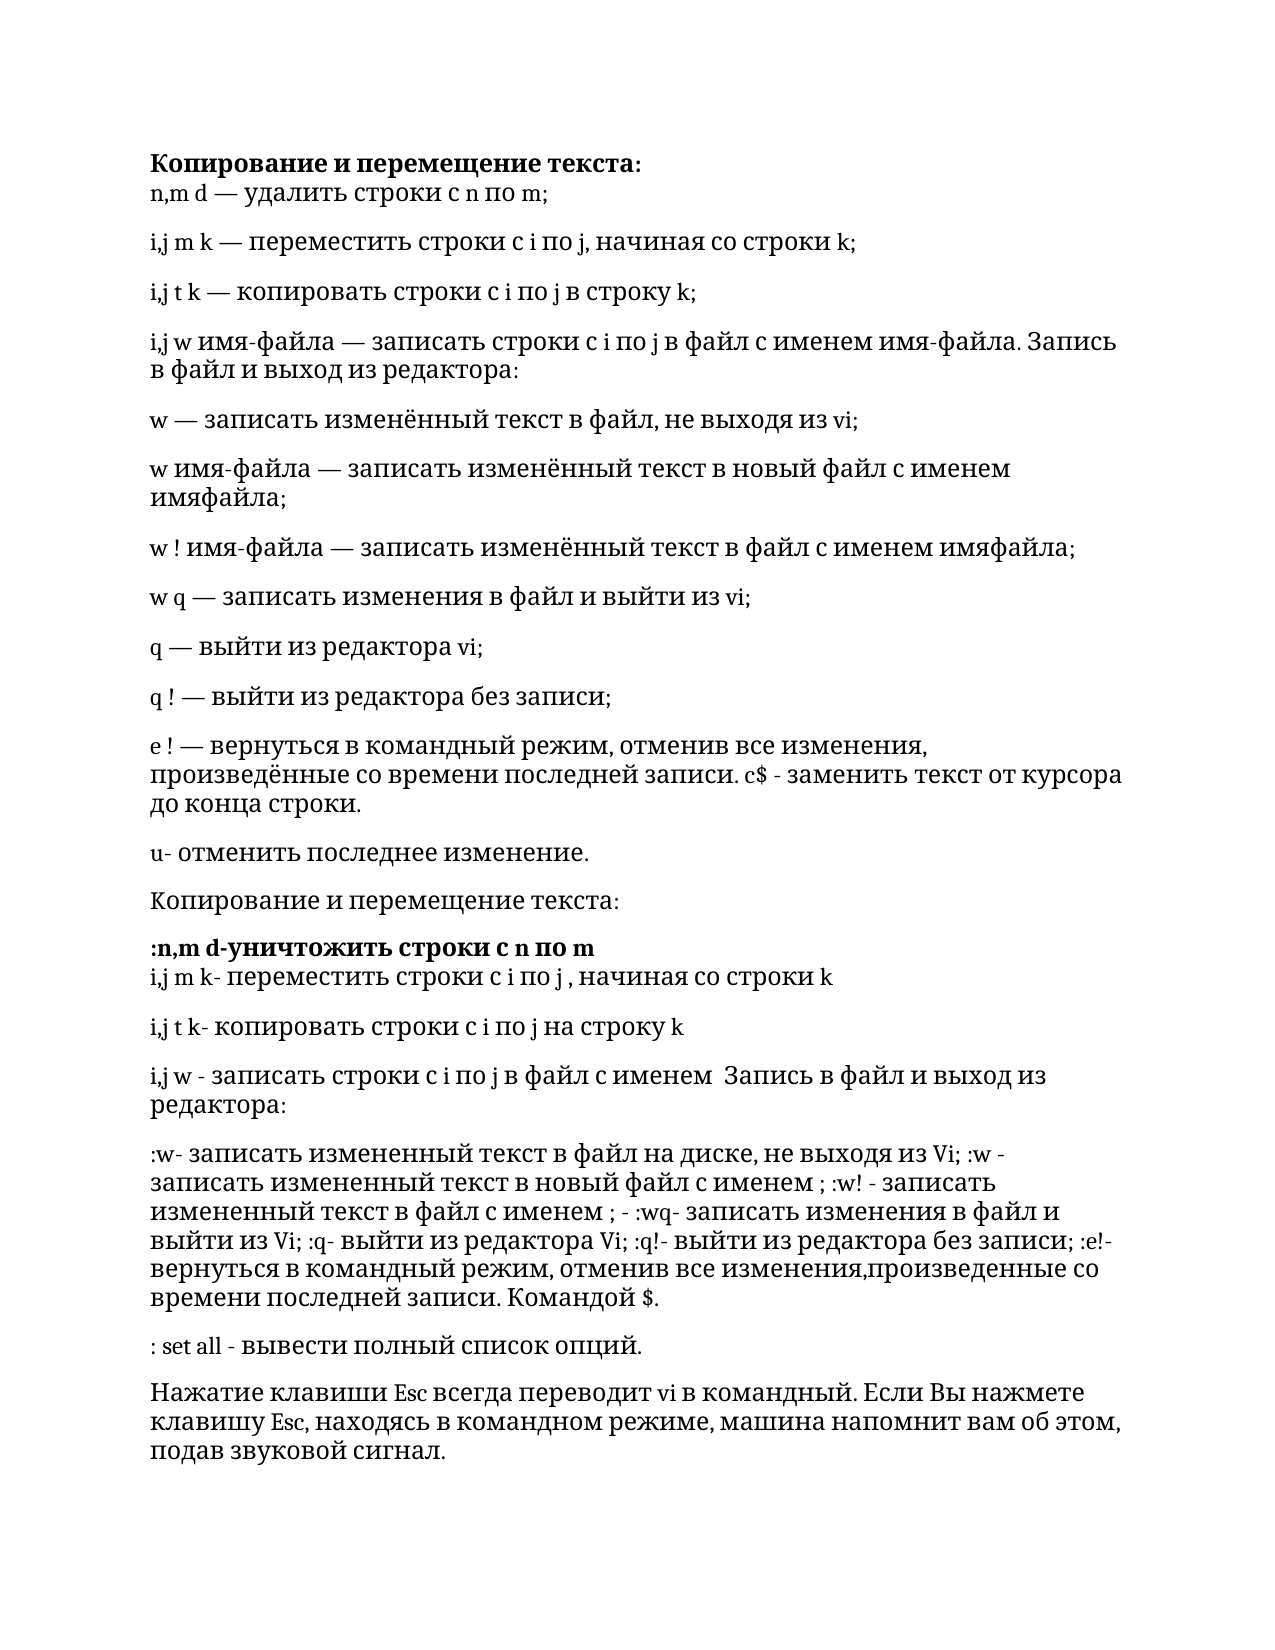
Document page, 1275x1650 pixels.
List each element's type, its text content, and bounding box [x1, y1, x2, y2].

text w имя-файла — записать изменённый текст в новый файл с именем имяфайла; [150, 455, 1125, 513]
text q — выйти из редактора vi; [150, 633, 1125, 662]
text q ! — выйти из редактора без записи; [150, 682, 1125, 711]
text : set all - вывести полный список опций. [150, 1332, 1125, 1360]
text i,j w имя-файла — записать строки с i по j в файл с именем имя-файла. Запись в файл и выход из редактора: [150, 327, 1125, 385]
text Kопирование и перемещение текста: [150, 887, 1125, 915]
text i,j m k — переместить строки с i по j, начиная со строки k; [150, 228, 1125, 257]
text e ! — вернуться в командный режим, отменив все изменения, произведённые со времени последней записи. c$ - заменить текст от курсора до конца строки. [150, 732, 1125, 818]
text u- отменить последнее изменение. [150, 839, 1125, 868]
text w ! имя-файла — записать изменённый текст в файл с именем имяфайла; [150, 534, 1125, 562]
text Нажатие клавиши Esc всегда переводит vi в командный. Если Вы нажмете клавишу Esc, находясь в командном режиме, машина напомнит вам об этом, подав звуковой сигнал. [150, 1379, 1125, 1465]
text w q — записать изменения в файл и выйти из vi; [150, 583, 1125, 612]
text :w- записать измененный текст в файл на диске, не выходя из Vi; :w - записать измененный текст в новый файл с именем ; :w! - записать измененный текст в файл с именем ; - :wq- записать изменения в файл и выйти из Vi; :q- выйти из редактора Vi; :q!- выйти из редактора без записи; :e!- вернуться в командный режим, отменив все изменения,произведенные со времени последней записи. Командой $. [150, 1140, 1125, 1313]
text i,j m k- переместить строки с i по j , начиная со строки k [150, 963, 1125, 992]
text :n,m d-уничтожить строки с n по m [150, 934, 1125, 963]
text i,j t k — копировать строки с i по j в строку k; [150, 278, 1125, 307]
text i,j w - записать строки с i по j в файл с именем Запись в файл и выход из редактора: [150, 1062, 1125, 1119]
text w — записать изменённый текст в файл, не выходя из vi; [150, 406, 1125, 434]
text Копирование и перемещение текста: [150, 150, 1125, 179]
text n,m d — удалить строки с n по m; [150, 179, 1125, 207]
text i,j t k- копировать строки с i по j на строку k [150, 1012, 1125, 1041]
